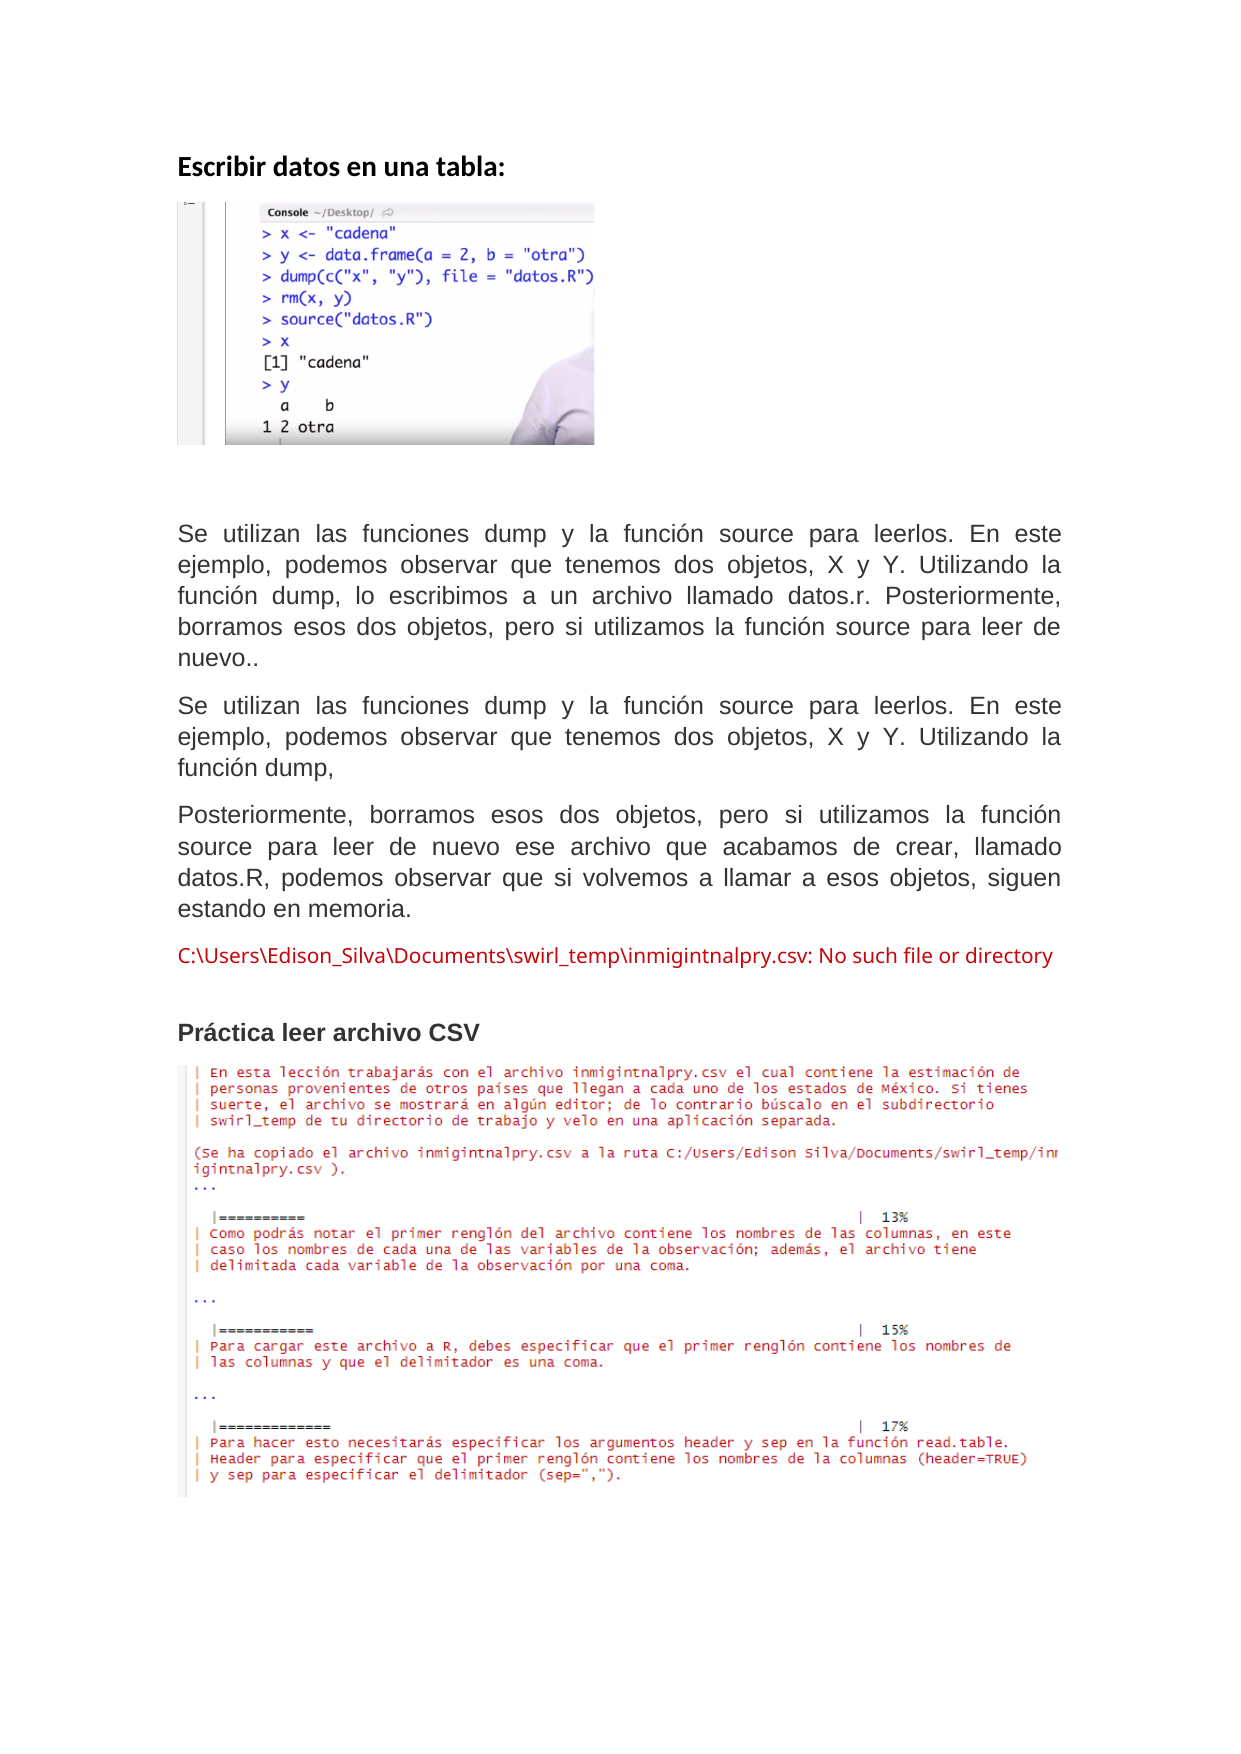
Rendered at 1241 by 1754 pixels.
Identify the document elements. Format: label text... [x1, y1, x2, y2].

text Práctica leer archivo CSV [177, 1017, 1063, 1046]
picture [177, 1065, 1058, 1497]
text Escribir datos en una tabla: [177, 148, 1063, 183]
text Se utilizan las funciones dump y la función source para leerlos. En este ejemplo, podemos observar que tenemos dos objetos, X y Y. Utilizando la función dump, [177, 751, 1063, 782]
text Se utilizan las funciones dump y la función source para leerlos. En este ejemplo, podemos observar que tenemos dos objetos, X y Y. Utilizando la función dump, lo escribimos a un archivo llamado datos.r. Posteriormente, borramos esos dos objetos, pero si utilizamos la función source para leer de nuevo.. [177, 641, 1063, 672]
picture [177, 202, 595, 445]
text C:\Users\Edison_Silva\Documents\swirl_temp\inmigintnalpry.csv: No such file or directory [177, 941, 1063, 970]
text Posteriormente, borramos esos dos objetos, pero si utilizamos la función source para leer de nuevo ese archivo que acabamos de crear, llamado datos.R, podemos observar que si volvemos a llamar a esos objetos, siguen estando en memoria. [177, 891, 1063, 922]
